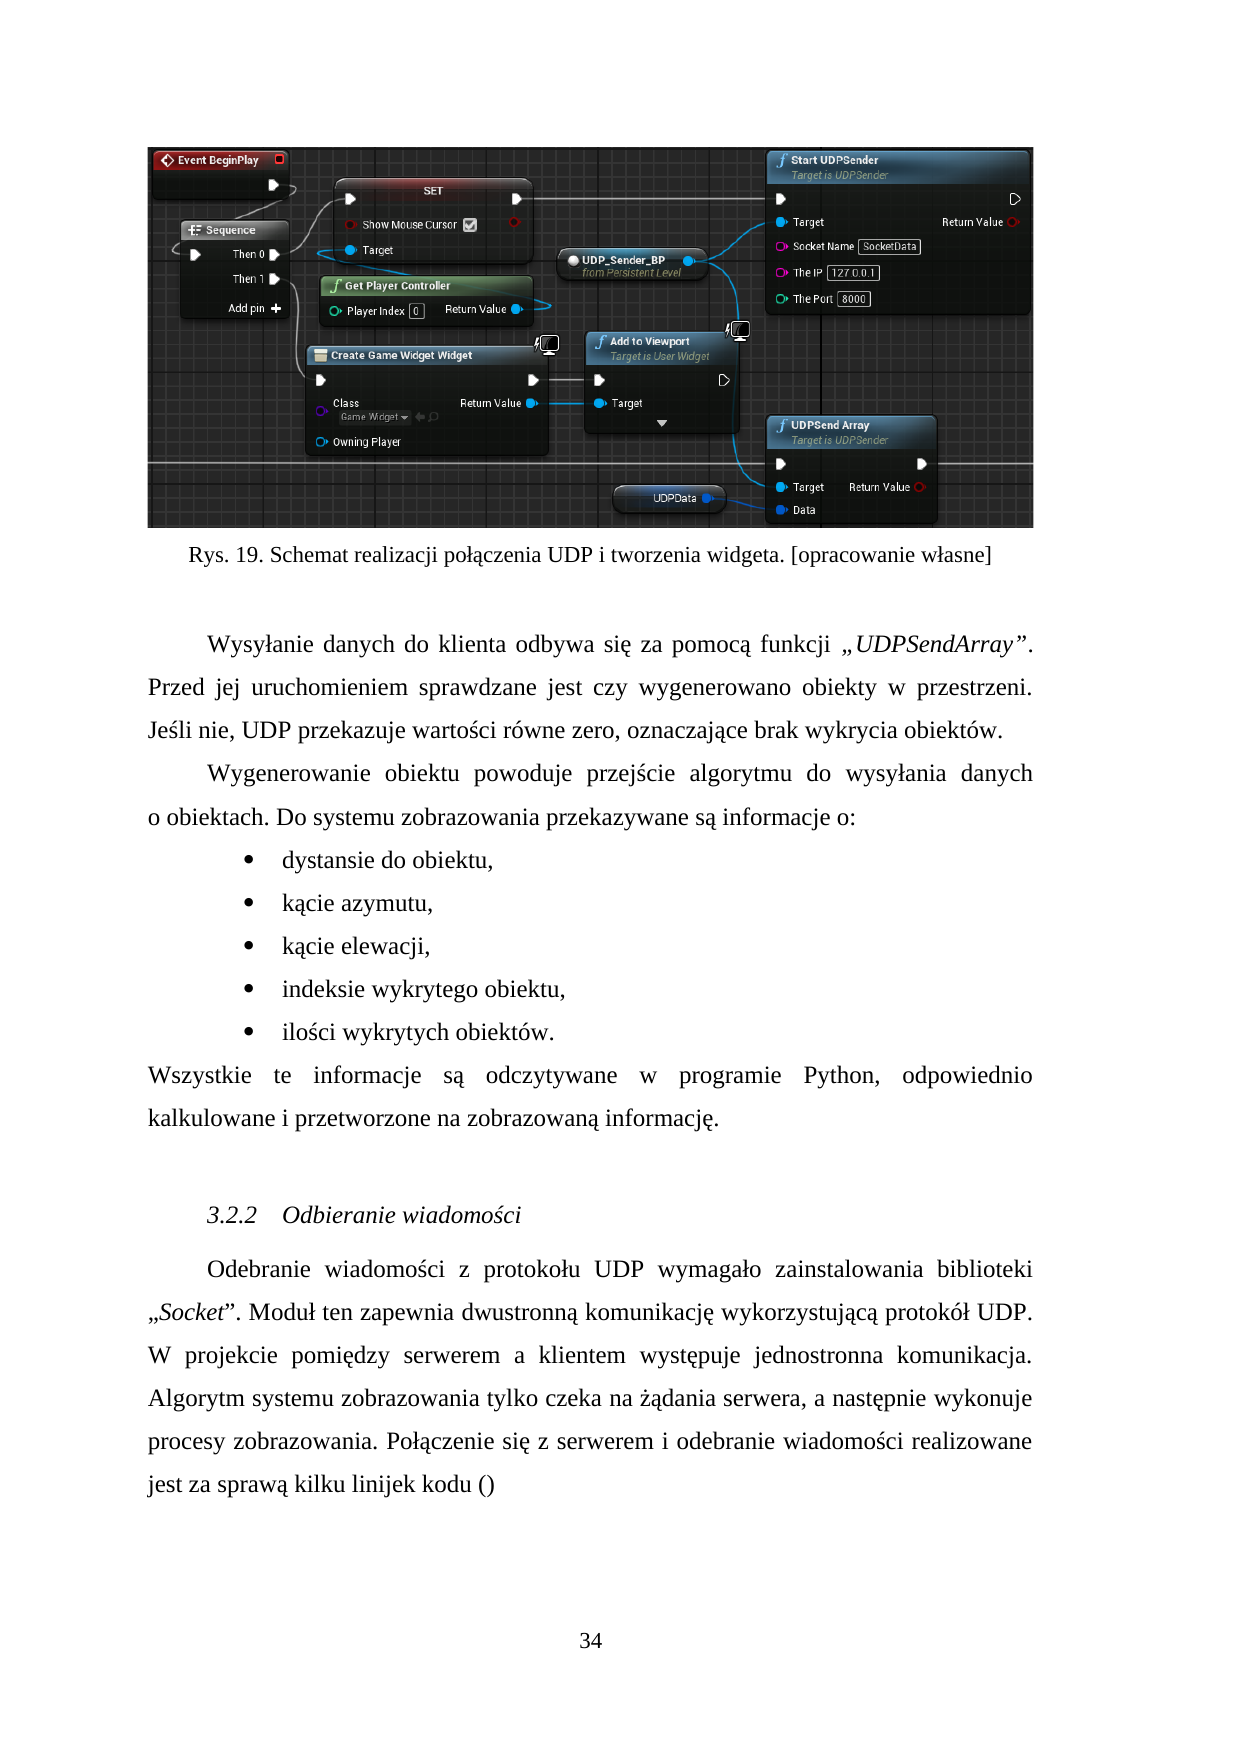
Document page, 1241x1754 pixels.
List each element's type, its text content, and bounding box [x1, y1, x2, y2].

list indeksie wykrytego obiektu, [244, 974, 1033, 1003]
text Wysyłanie danych do klienta odbywa się za pomocą funkcji „UDPSendArray”. Przed jej uruchomieniem sprawdzane jest czy wygenerowano obiekty w przestrzeni. Jeśli nie, UDP przekazuje wartości równe zero, oznaczające brak wykrycia obiektów. [148, 629, 1033, 744]
text Rys. 19. Schemat realizacji połączenia UDP i tworzenia widgeta. [opracowanie własne] [148, 541, 1033, 567]
list kącie elewacji, [244, 931, 1033, 960]
list ilości wykrytych obiektów. [244, 1017, 1033, 1046]
list kącie azymutu, [244, 888, 1033, 917]
text Odebranie wiadomości z protokołu UDP wymagało zainstalowania biblioteki „Socket”. Moduł ten zapewnia dwustronną komunikację wykorzystującą protokół UDP. W projekcie pomiędzy serwerem a klientem występuje jednostronna komunikacja. Algorytm systemu zobrazowania tylko czeka na żądania serwera, a następnie wykonuje procesy zobrazowania. Połączenie się z serwerem i odebranie wiadomości realizowane jest za sprawą kilku linijek kodu () [148, 1254, 1033, 1498]
picture [147, 147, 1034, 528]
subtitle Odbieranie wiadomości [207, 1200, 1033, 1229]
text Wszystkie te informacje są odczytywane w programie Python, odpowiednio kalkulowane i przetworzone na zobrazowaną informację. [148, 1060, 1033, 1132]
text Wygenerowanie obiektu powoduje przejście algorytmu do wysyłania danych o obiektach. Do systemu zobrazowania przekazywane są informacje o: [148, 758, 1033, 830]
list dystansie do obiektu, [244, 845, 1033, 873]
